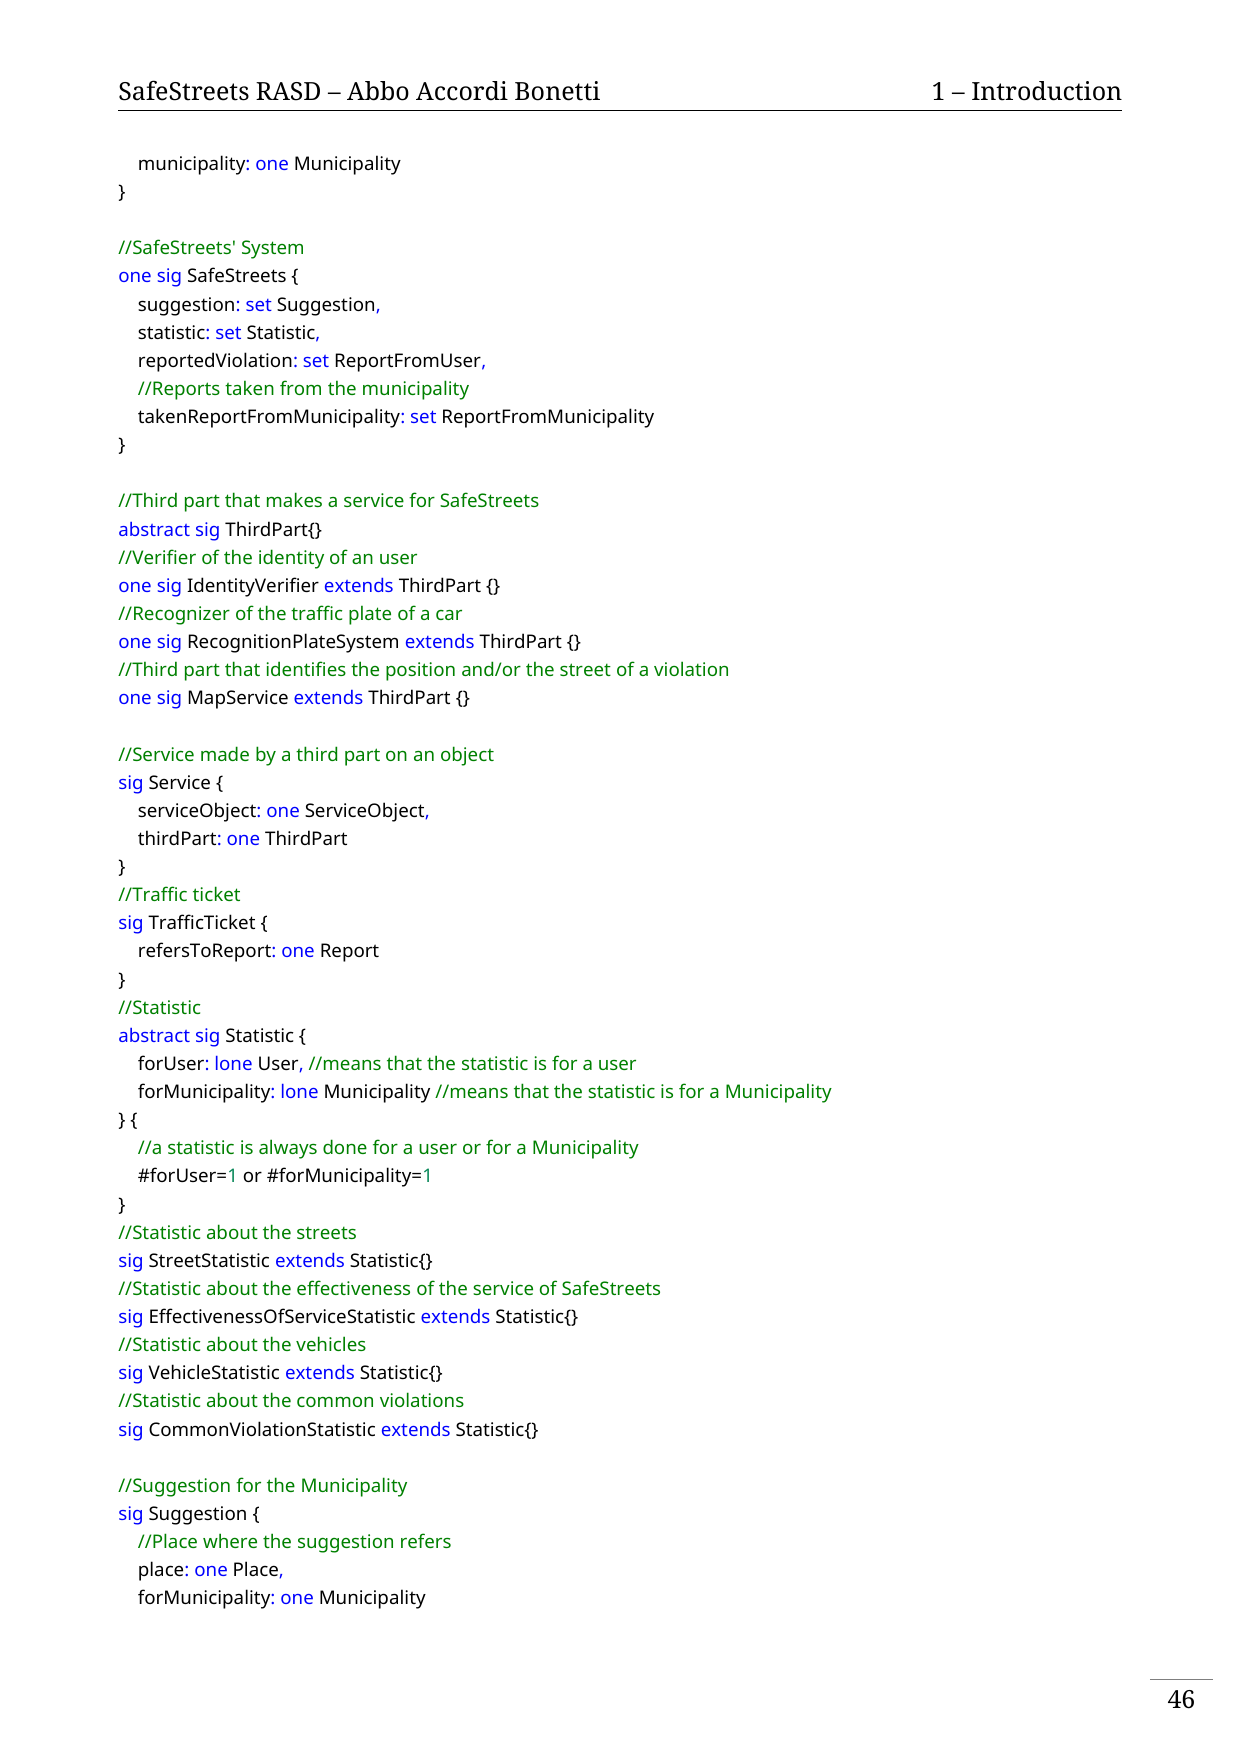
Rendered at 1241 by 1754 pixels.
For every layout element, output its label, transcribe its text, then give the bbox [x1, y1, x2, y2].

text } { [118, 1104, 1122, 1132]
text } [118, 1188, 1122, 1216]
text refersToReport: one Report [118, 935, 1122, 963]
text //Recognizer of the traffic plate of a car [118, 598, 1122, 626]
text sig EffectivenessOfServiceStatistic extends Statistic{} [118, 1301, 1122, 1329]
text //Reports taken from the municipality [118, 373, 1122, 401]
text //Traffic ticket [118, 879, 1122, 907]
text //a statistic is always done for a user or for a Municipality [118, 1132, 1122, 1160]
text } [118, 963, 1122, 991]
text sig VehicleStatistic extends Statistic{} [118, 1357, 1122, 1385]
text forMunicipality: lone Municipality //means that the statistic is for a Municipality [118, 1076, 1122, 1104]
text one sig IdentityVerifier extends ThirdPart {} [118, 569, 1122, 598]
text place: one Place, [118, 1554, 1122, 1582]
text //Suggestion for the Municipality [118, 1469, 1122, 1498]
text sig Suggestion { [118, 1498, 1122, 1526]
text suggestion: set Suggestion, [118, 288, 1122, 316]
text //SafeStreets' System [118, 232, 1122, 260]
text sig Service { [118, 766, 1122, 794]
text serviceObject: one ServiceObject, [118, 794, 1122, 823]
text } [118, 851, 1122, 879]
text } [118, 429, 1122, 457]
text forMunicipality: one Municipality [118, 1582, 1122, 1610]
text sig StreetStatistic extends Statistic{} [118, 1244, 1122, 1273]
text //Statistic about the streets [118, 1216, 1122, 1244]
text sig TrafficTicket { [118, 907, 1122, 935]
text //Statistic about the effectiveness of the service of SafeStreets [118, 1273, 1122, 1301]
text one sig RecognitionPlateSystem extends ThirdPart {} [118, 626, 1122, 654]
text abstract sig Statistic { [118, 1019, 1122, 1048]
text municipality: one Municipality [118, 148, 1122, 176]
text takenReportFromMunicipality: set ReportFromMunicipality [118, 401, 1122, 429]
text //Statistic about the common violations [118, 1385, 1122, 1413]
text statistic: set Statistic, [118, 316, 1122, 344]
text //Place where the suggestion refers [118, 1526, 1122, 1554]
text //Service made by a third part on an object [118, 738, 1122, 766]
text one sig MapService extends ThirdPart {} [118, 682, 1122, 710]
text sig CommonViolationStatistic extends Statistic{} [118, 1413, 1122, 1441]
text //Statistic about the vehicles [118, 1329, 1122, 1357]
text //Third part that makes a service for SafeStreets [118, 485, 1122, 513]
text } [118, 176, 1122, 204]
text //Statistic [118, 991, 1122, 1019]
text abstract sig ThirdPart{} [118, 513, 1122, 541]
text reportedViolation: set ReportFromUser, [118, 344, 1122, 373]
text #forUser=1 or #forMunicipality=1 [118, 1160, 1122, 1188]
text //Third part that identifies the position and/or the street of a violation [118, 654, 1122, 682]
text forUser: lone User, //means that the statistic is for a user [118, 1048, 1122, 1076]
text one sig SafeStreets { [118, 260, 1122, 288]
text //Verifier of the identity of an user [118, 541, 1122, 569]
text thirdPart: one ThirdPart [118, 823, 1122, 851]
